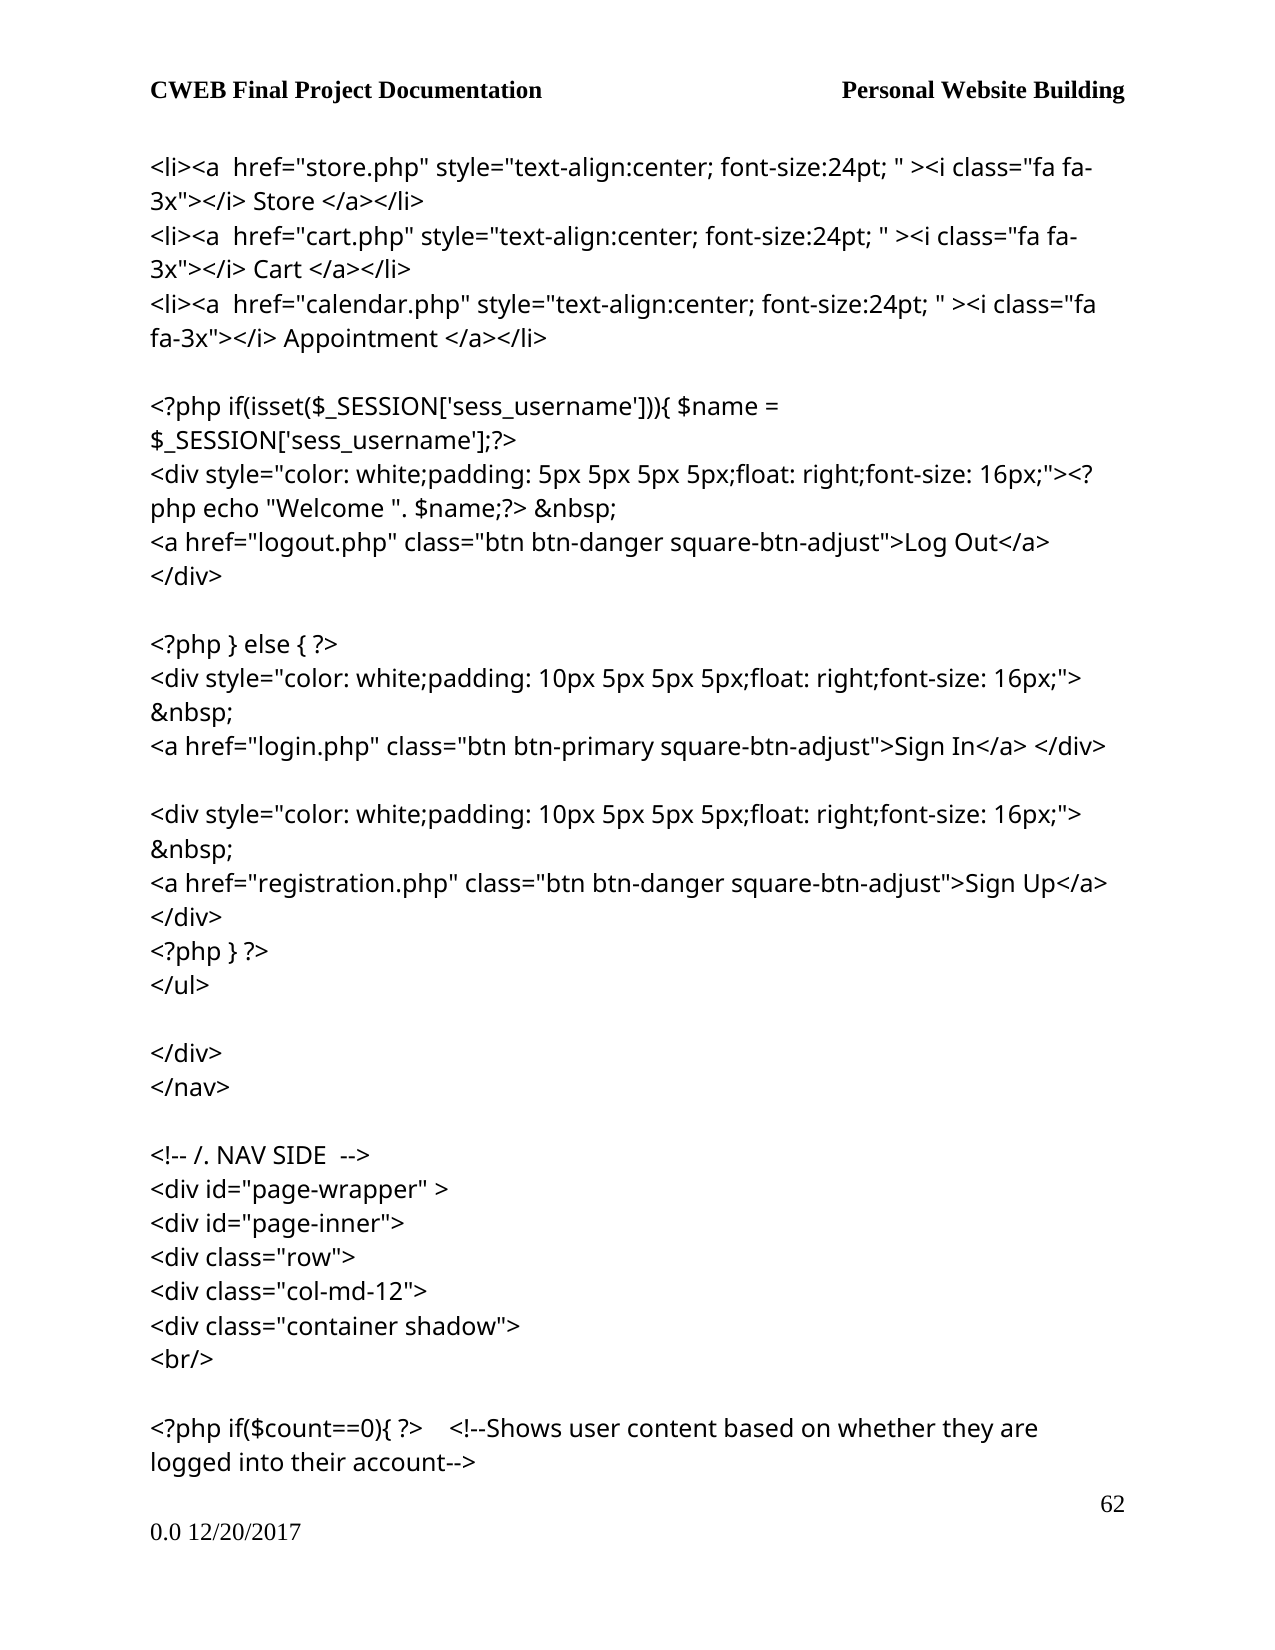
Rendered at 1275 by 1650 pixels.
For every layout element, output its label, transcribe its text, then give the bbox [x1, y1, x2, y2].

text <div style="color: white;padding: 10px 5px 5px 5px;float: right;font-size: 16px;"> &nbsp; [150, 661, 1125, 729]
text <a href="login.php" class="btn btn-primary square-btn-adjust">Sign In</a> </div> [150, 729, 1125, 763]
text <a href="logout.php" class="btn btn-danger square-btn-adjust">Log Out</a> </div> [150, 525, 1125, 593]
text <?php if(isset($_SESSION['sess_username'])){ $name = $_SESSION['sess_username'];?> [150, 388, 1125, 457]
text <div class="container shadow"> [150, 1308, 1125, 1342]
text <?php } else { ?> [150, 627, 1125, 661]
text <div class="row"> [150, 1240, 1125, 1274]
text <div id="page-inner"> [150, 1206, 1125, 1240]
text <div style="color: white;padding: 10px 5px 5px 5px;float: right;font-size: 16px;"> &nbsp; [150, 797, 1125, 865]
text <div style="color: white;padding: 5px 5px 5px 5px;float: right;font-size: 16px;"><?php echo "Welcome ". $name;?> &nbsp; [150, 457, 1125, 525]
text <a href="registration.php" class="btn btn-danger square-btn-adjust">Sign Up</a> </div> [150, 865, 1125, 933]
text <?php } ?> [150, 933, 1125, 967]
text <li><a href="cart.php" style="text-align:center; font-size:24pt; " ><i class="fa fa-3x"></i> Cart </a></li> [150, 218, 1125, 286]
text <br/> [150, 1342, 1125, 1376]
text <?php if($count==0){ ?> <!--Shows user content based on whether they are logged into their account--> [150, 1410, 1125, 1478]
text <li><a href="store.php" style="text-align:center; font-size:24pt; " ><i class="fa fa-3x"></i> Store </a></li> [150, 150, 1125, 218]
text </ul> [150, 967, 1125, 1002]
text <div class="col-md-12"> [150, 1274, 1125, 1308]
text <!-- /. NAV SIDE --> [150, 1138, 1125, 1172]
text <div id="page-wrapper" > [150, 1172, 1125, 1206]
text <li><a href="calendar.php" style="text-align:center; font-size:24pt; " ><i class="fa fa-3x"></i> Appointment </a></li> [150, 286, 1125, 354]
text </div> [150, 1036, 1125, 1070]
text </nav> [150, 1070, 1125, 1104]
